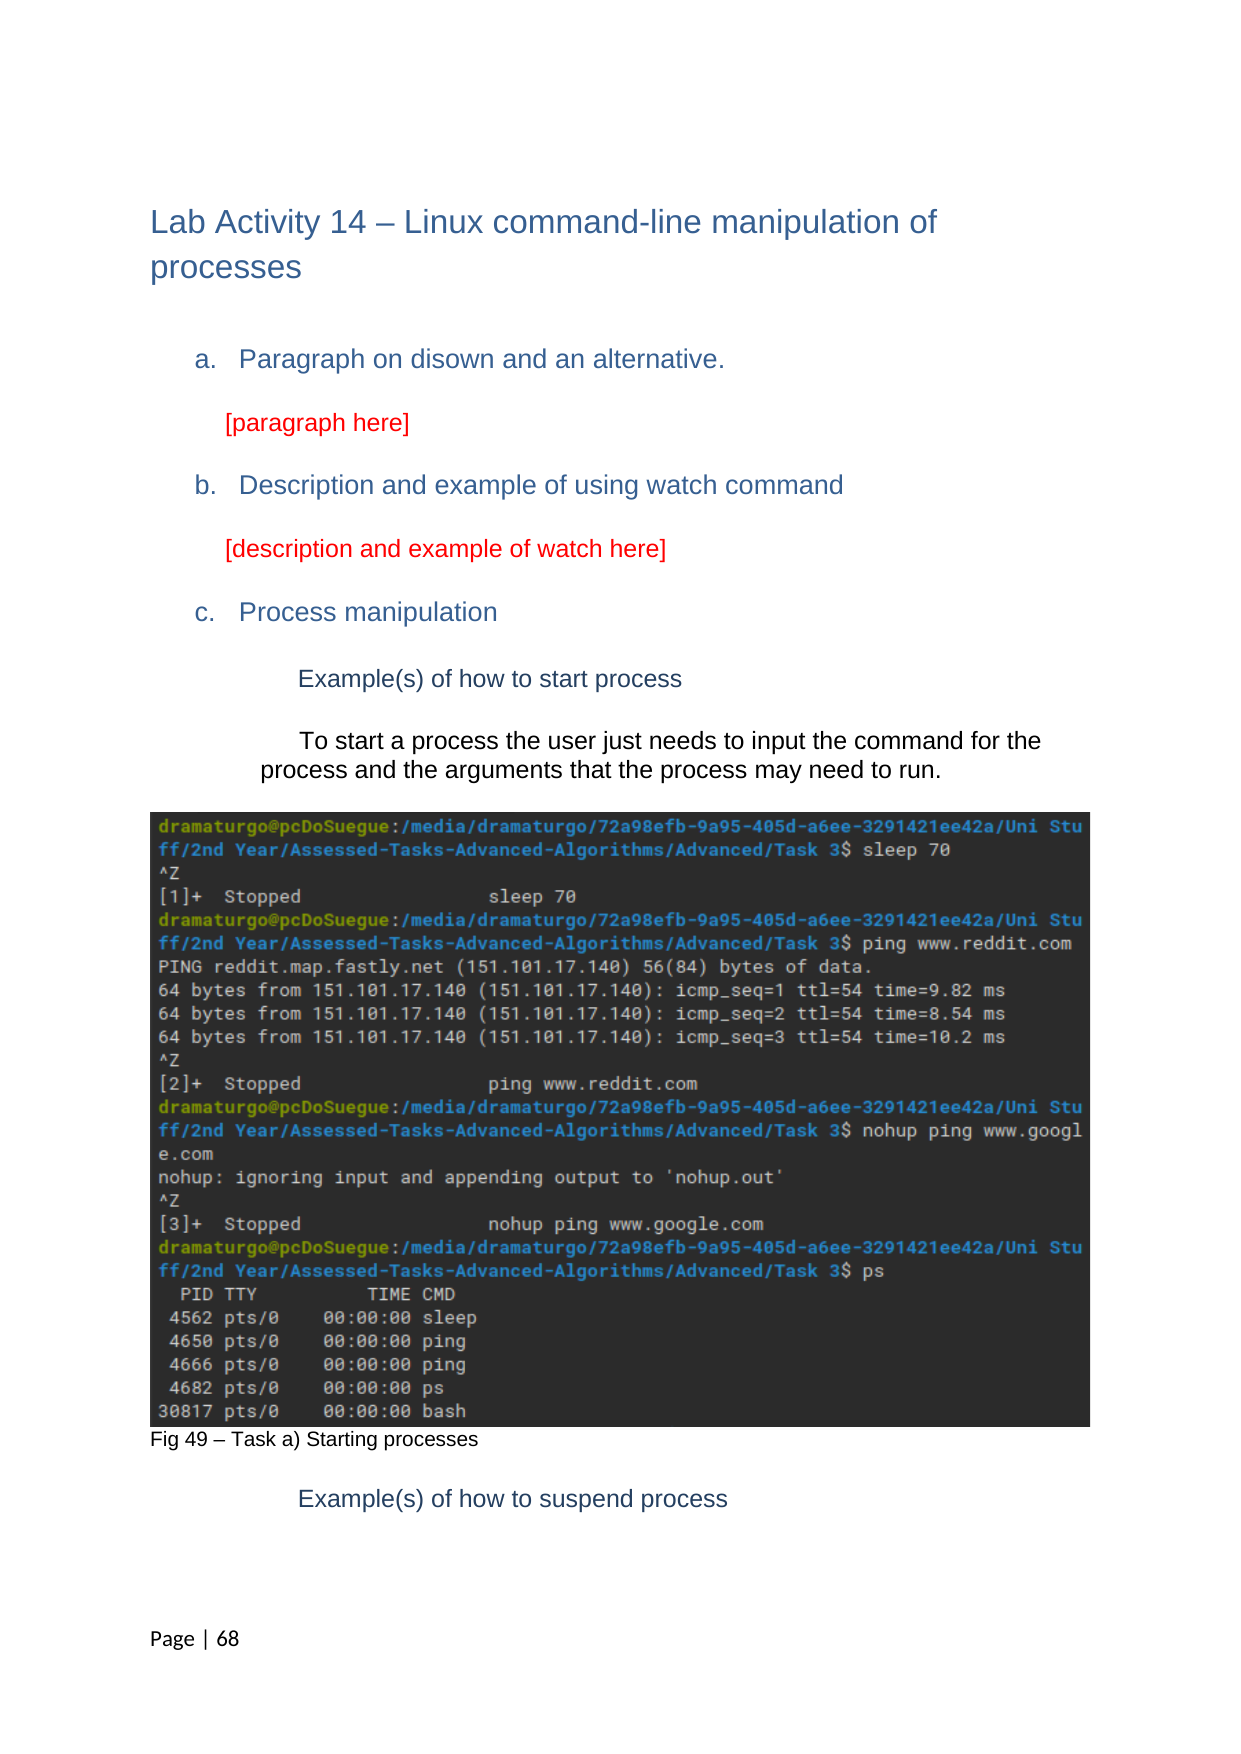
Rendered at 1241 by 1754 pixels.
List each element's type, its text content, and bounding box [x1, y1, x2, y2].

subtitle Description and example of using watch command [194, 469, 1090, 501]
text [description and example of watch here] [225, 534, 1090, 563]
text Fig 49 – Task a) Starting processes [150, 1427, 1090, 1451]
text To start a process the user just needs to input the command for the process and the arguments that the process may need to run. [260, 726, 1090, 784]
picture [150, 812, 1091, 1427]
subtitle Paragraph on disown and an alternative. [194, 343, 1090, 374]
subtitle Example(s) of how to start process [298, 664, 1090, 693]
text [paragraph here] [225, 408, 1090, 436]
subtitle Example(s) of how to suspend process [298, 1484, 1090, 1513]
subtitle Lab Activity 14 – Linux command-line manipulation of processes [150, 202, 1090, 285]
subtitle Process manipulation [194, 596, 1090, 627]
